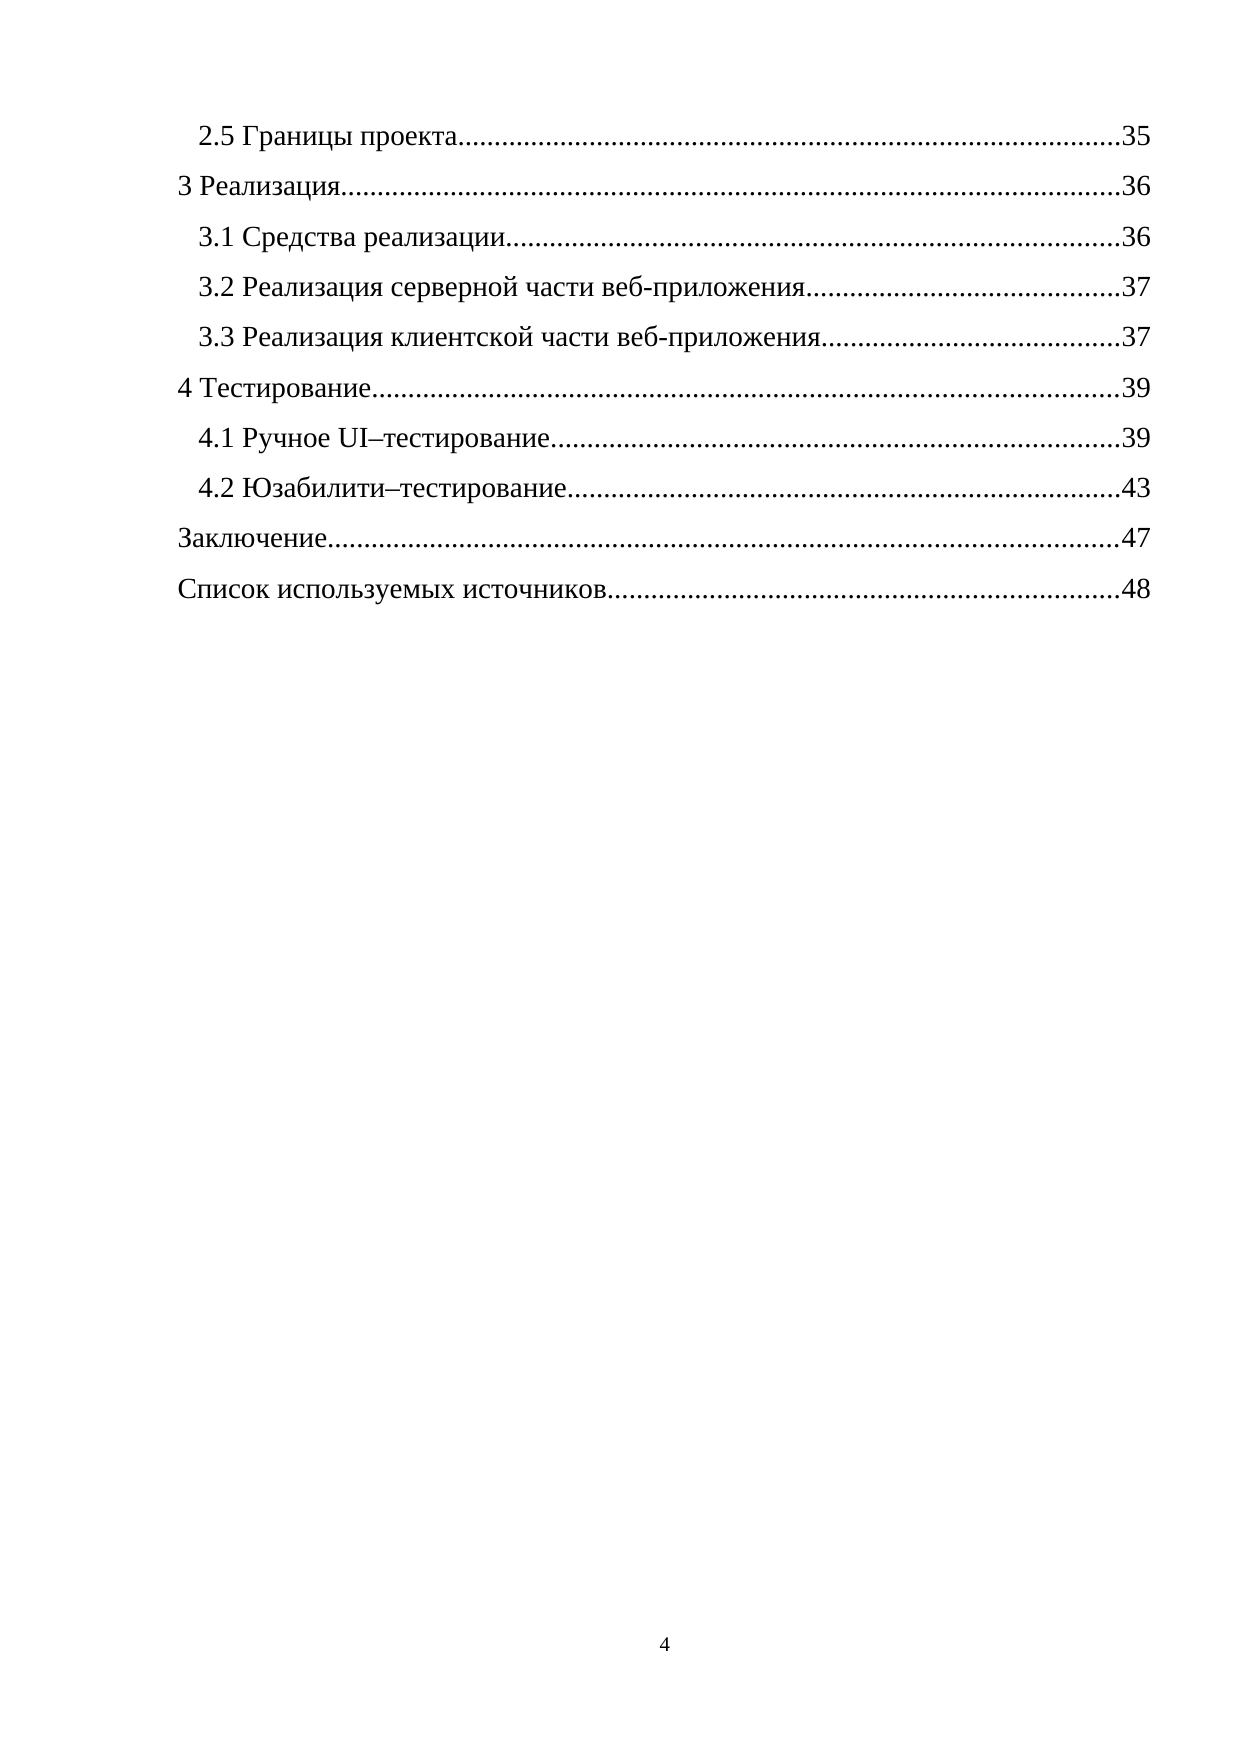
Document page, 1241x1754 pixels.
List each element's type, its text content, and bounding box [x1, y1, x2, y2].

text 2.5 Границы проекта 35 [198, 118, 1152, 152]
text Заключение 47 [177, 521, 1152, 554]
text 3 Реализация 36 [177, 168, 1152, 202]
text 3.1 Средства реализации 36 [198, 219, 1152, 252]
text 4.1 Ручное UI–тестирование 39 [198, 420, 1152, 453]
text Список используемых источников 48 [177, 571, 1152, 604]
text 4.2 Юзабилити–тестирование 43 [198, 470, 1152, 504]
text 4 Тестирование 39 [177, 370, 1152, 403]
text 3.3 Реализация клиентской части веб-приложения 37 [198, 319, 1152, 353]
text 3.2 Реализация серверной части веб-приложения 37 [198, 269, 1152, 303]
